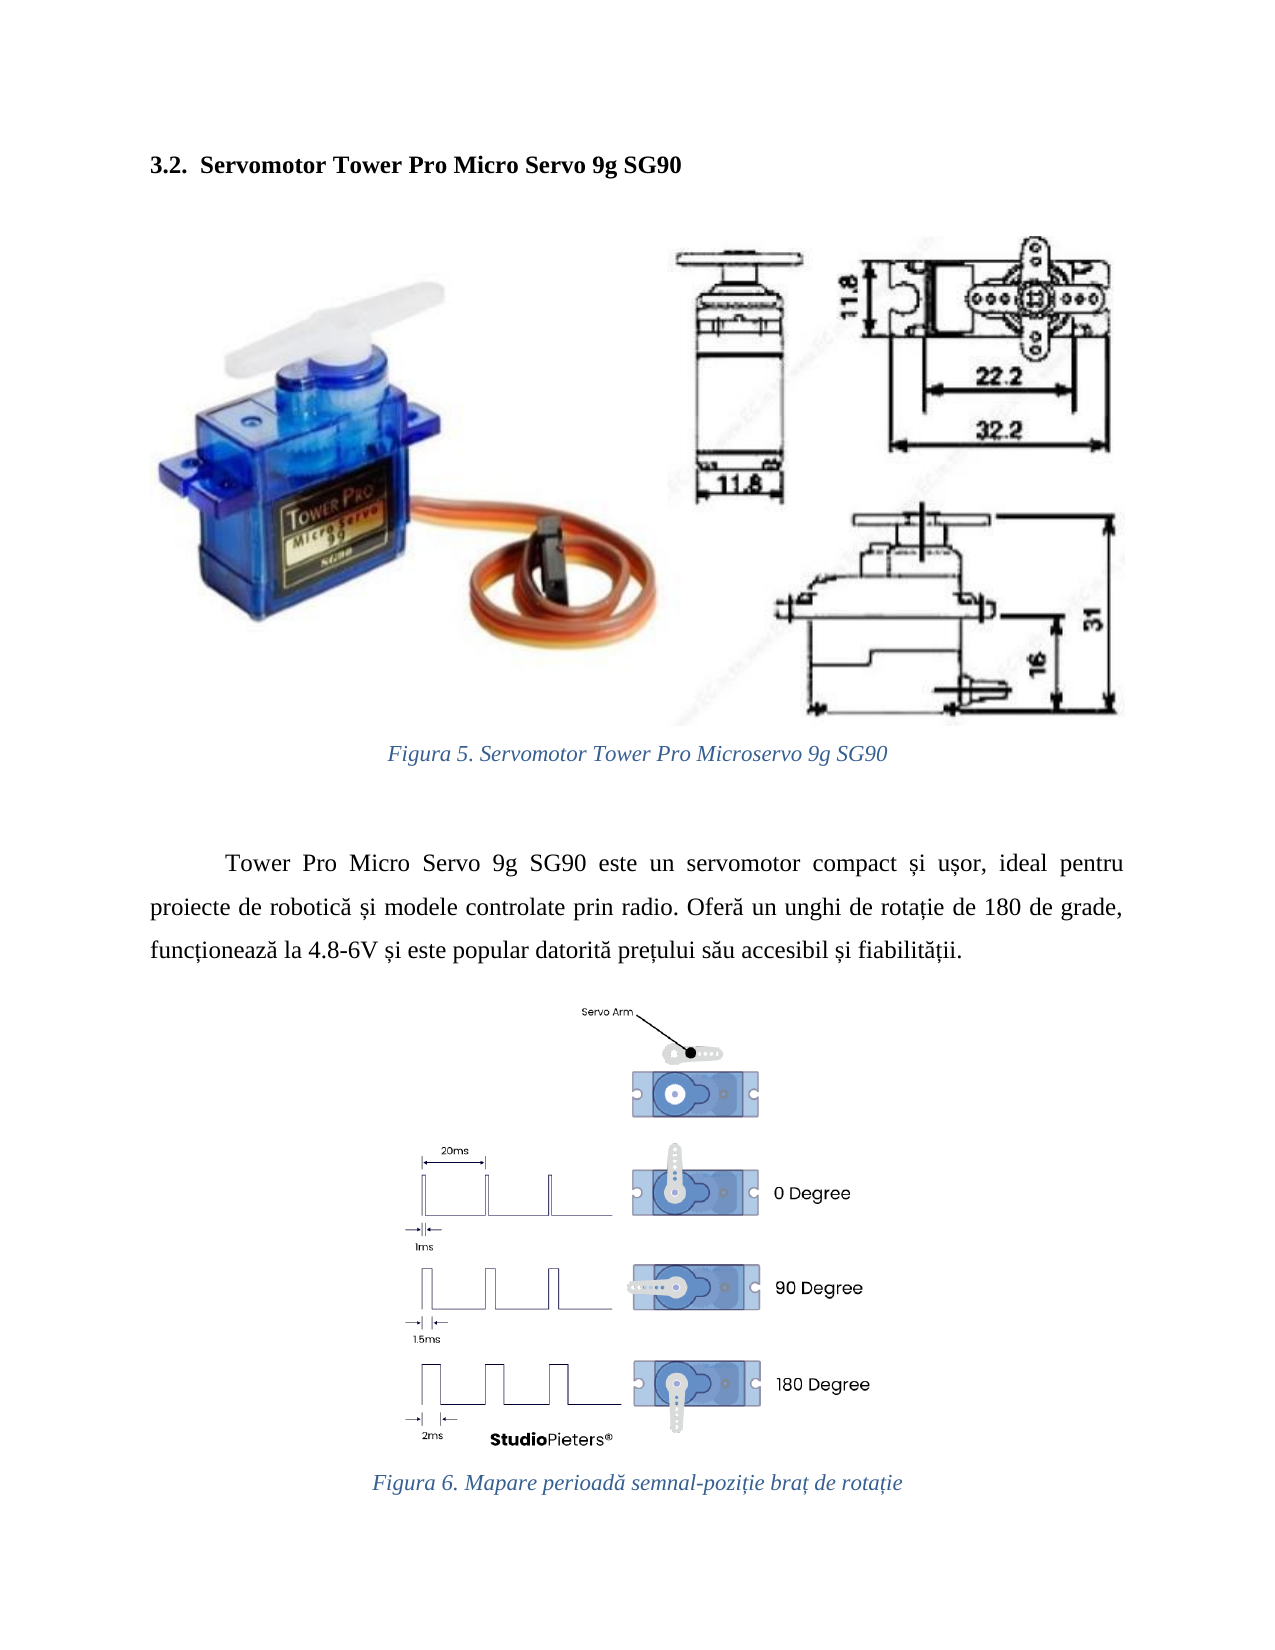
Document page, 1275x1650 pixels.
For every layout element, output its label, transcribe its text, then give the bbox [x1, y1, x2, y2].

text Figura 5. Servomotor Tower Pro Microservo 9g SG90 [150, 740, 1125, 767]
text 3.2. Servomotor Tower Pro Micro Servo 9g SG90 [150, 150, 1125, 179]
picture [405, 1007, 870, 1455]
text Figura 6. Mapare perioadă semnal-poziție braț de rotație [150, 1469, 1125, 1495]
picture [150, 236, 1125, 726]
text Tower Pro Micro Servo 9g SG90 este un servomotor compact și ușor, ideal pentru proiecte de robotică și modele controlate prin radio. Oferă un unghi de rotație de 180 de grade, funcționează la 4.8-6V și este popular datorită prețului său accesibil și fiabilității. [150, 848, 1125, 963]
